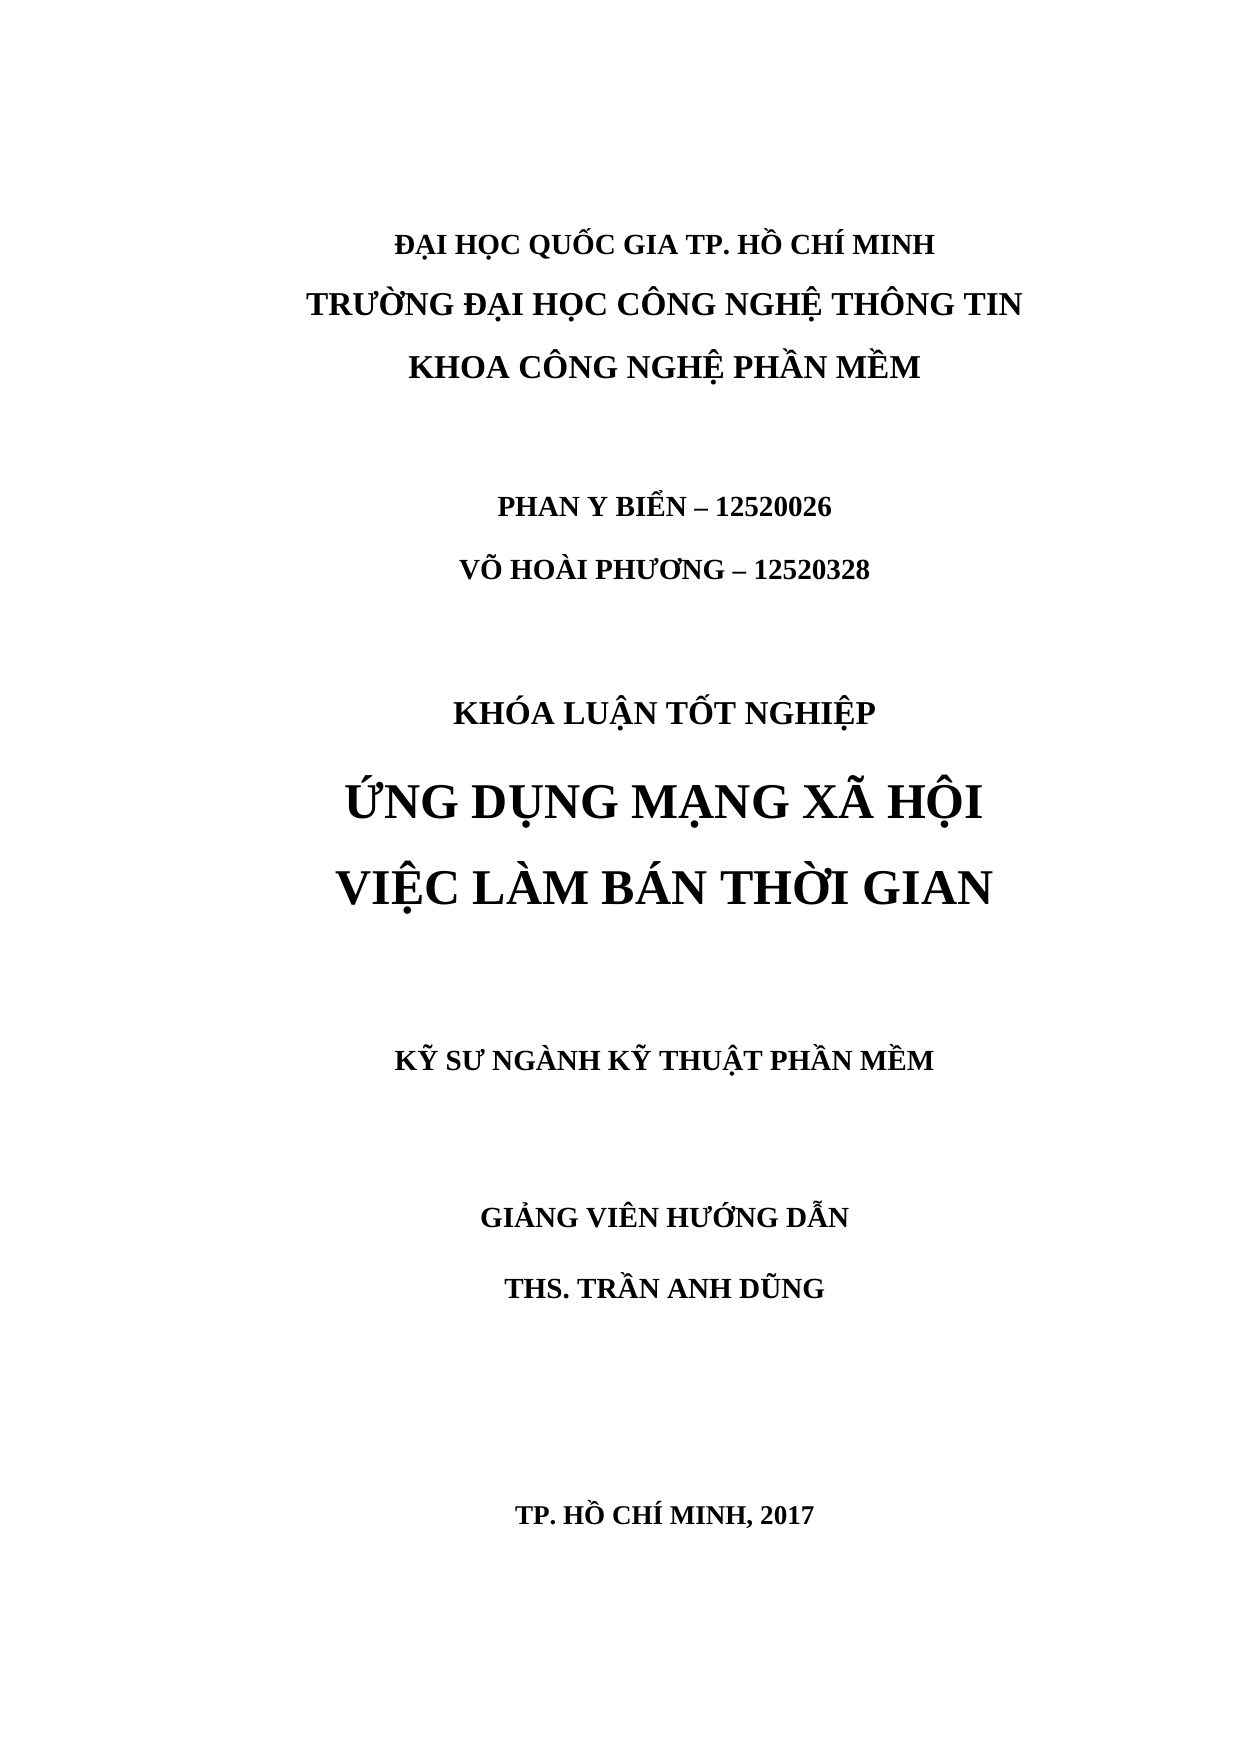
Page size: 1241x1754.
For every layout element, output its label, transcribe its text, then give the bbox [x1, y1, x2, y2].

text THS. TRẦN ANH DŨNG [207, 1271, 1122, 1305]
text ĐẠI HỌC QUỐC GIA TP. HỒ CHÍ MINH [207, 227, 1122, 261]
text KỸ SƯ NGÀNH KỸ THUẬT PHẦN MỀM [207, 1043, 1122, 1077]
text KHÓA LUẬN TỐT NGHIỆP [207, 693, 1122, 732]
text VIỆC LÀM BÁN THỜI GIAN [207, 858, 1122, 916]
text PHAN Y BIỂN – 12520026 [207, 489, 1122, 523]
text KHOA CÔNG NGHỆ PHẦN MỀM [207, 347, 1122, 386]
text VÕ HOÀI PHƯƠNG – 12520328 [207, 552, 1122, 586]
text TP. HỒ CHÍ MINH, 2017 [207, 1499, 1122, 1530]
text ỨNG DỤNG MẠNG XÃ HỘI [207, 772, 1122, 829]
text GIẢNG VIÊN HƯỚNG DẪN [207, 1200, 1122, 1234]
text TRƯỜNG ĐẠI HỌC CÔNG NGHỆ THÔNG TIN [207, 284, 1122, 322]
